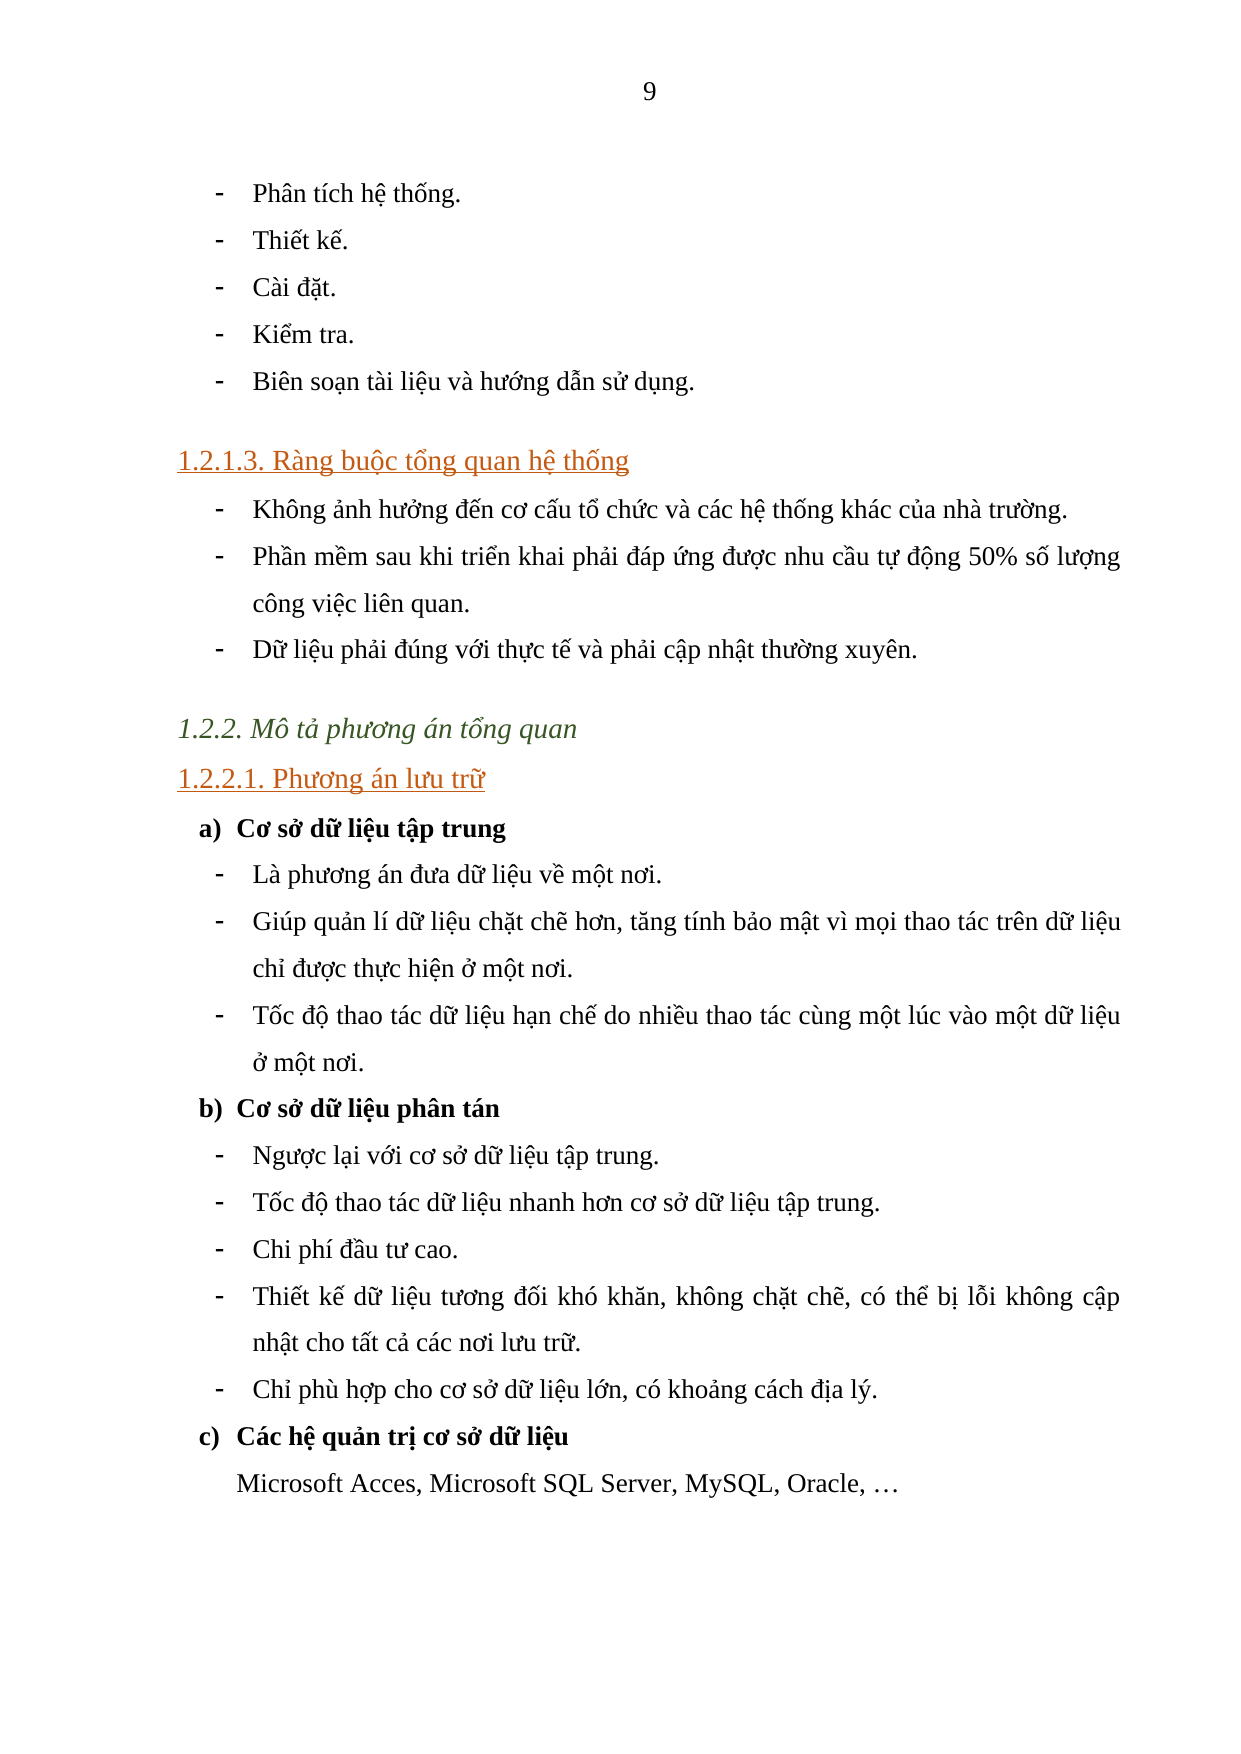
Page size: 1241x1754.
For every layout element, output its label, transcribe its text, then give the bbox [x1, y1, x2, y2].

list Giúp quản lí dữ liệu chặt chẽ hơn, tăng tính bảo mật vì mọi thao tác trên dữ liệu chỉ được thực hiện ở một nơi. [215, 906, 1122, 983]
list Cài đặt. [215, 271, 1122, 302]
list Dữ liệu phải đúng với thực tế và phải cập nhật thường xuyên. [215, 633, 1122, 664]
list Thiết kế dữ liệu tương đối khó khăn, không chặt chẽ, có thể bị lỗi không cập nhật cho tất cả các nơi lưu trữ. [215, 1280, 1122, 1358]
list Không ảnh hưởng đến cơ cấu tổ chức và các hệ thống khác của nhà trường. [215, 493, 1122, 524]
list Biên soạn tài liệu và hướng dẫn sử dụng. [215, 365, 1122, 396]
subtitle Cơ sở dữ liệu phân tán [199, 1092, 1122, 1123]
subtitle Cơ sở dữ liệu tập trung [199, 812, 1122, 843]
list Là phương án đưa dữ liệu về một nơi. [215, 859, 1122, 890]
list Ngược lại với cơ sở dữ liệu tập trung. [215, 1139, 1122, 1170]
text Microsoft Acces, Microsoft SQL Server, MySQL, Oracle, … [177, 1467, 1122, 1498]
list Tốc độ thao tác dữ liệu nhanh hơn cơ sở dữ liệu tập trung. [215, 1186, 1122, 1217]
list Tốc độ thao tác dữ liệu hạn chế do nhiều thao tác cùng một lúc vào một dữ liệu ở một nơi. [215, 999, 1122, 1077]
subtitle 1.2.2.1. Phương án lưu trữ [177, 762, 1122, 795]
list Thiết kế. [215, 224, 1122, 255]
subtitle 1.2.2. Mô tả phương án tổng quan [177, 711, 1122, 745]
subtitle Các hệ quản trị cơ sở dữ liệu [199, 1420, 1122, 1451]
list Phần mềm sau khi triển khai phải đáp ứng được nhu cầu tự động 50% số lượng công việc liên quan. [215, 540, 1122, 618]
list Chi phí đầu tư cao. [215, 1233, 1122, 1264]
list Phân tích hệ thống. [215, 177, 1122, 208]
list Chỉ phù hợp cho cơ sở dữ liệu lớn, có khoảng cách địa lý. [215, 1373, 1122, 1404]
subtitle 1.2.1.3. Ràng buộc tổng quan hệ thống [177, 443, 1122, 476]
list Kiểm tra. [215, 318, 1122, 349]
